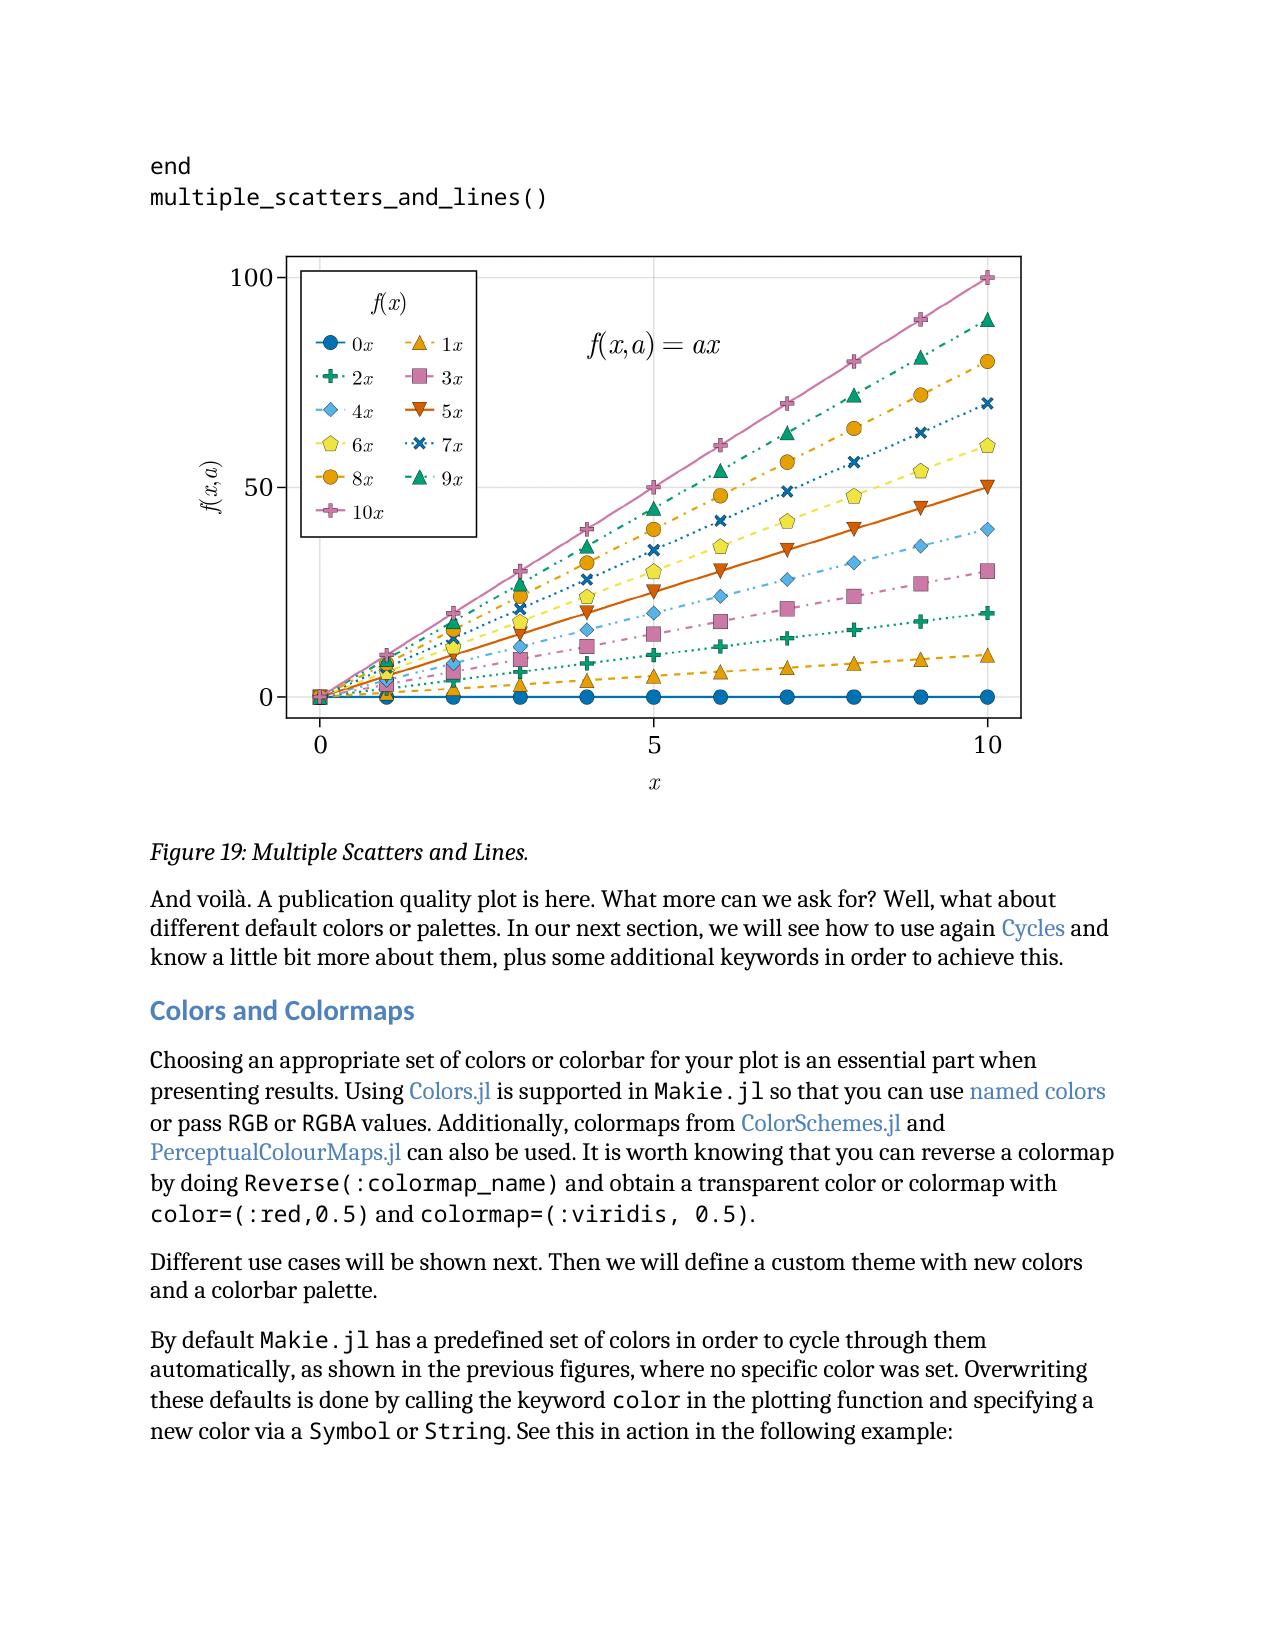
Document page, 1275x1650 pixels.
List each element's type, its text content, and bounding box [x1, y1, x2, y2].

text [150, 150, 1125, 212]
text Choosing an appropriate set of colors or colorbar for your plot is an essential part when presenting results. Using Colors.jl is supported in Makie.jl so that you can use named colors or pass RGB or RGBA values. Additionally, colormaps from ColorSchemes.jl and PerceptualColourMaps.jl can also be used. It is worth knowing that you can reverse a colormap by doing Reverse(:colormap_name) and obtain a transparent color or colormap with color=(:red,0.5) and colormap=(:viridis, 0.5). [150, 1046, 1125, 1229]
text By default Makie.jl has a predefined set of colors in order to cycle through them automatically, as shown in the previous figures, where no specific color was set. Overwriting these defaults is done by calling the keyword color in the plotting function and specifying a new color via a Symbol or String. See this in action in the following example: [150, 1324, 1125, 1446]
subtitle Colors and Colormaps [150, 992, 1125, 1028]
text Figure 19: Multiple Scatters and Lines. [150, 837, 1125, 866]
text And voilà. A publication quality plot is here. What more can we ask for? Well, what about different default colors or palettes. In our next section, we will see how to use again Cycles and know a little bit more about them, plus some additional keywords in order to achieve this. [150, 885, 1125, 971]
picture [168, 233, 1044, 817]
text Different use cases will be shown next. Then we will define a custom theme with new colors and a colorbar palette. [150, 1248, 1125, 1305]
